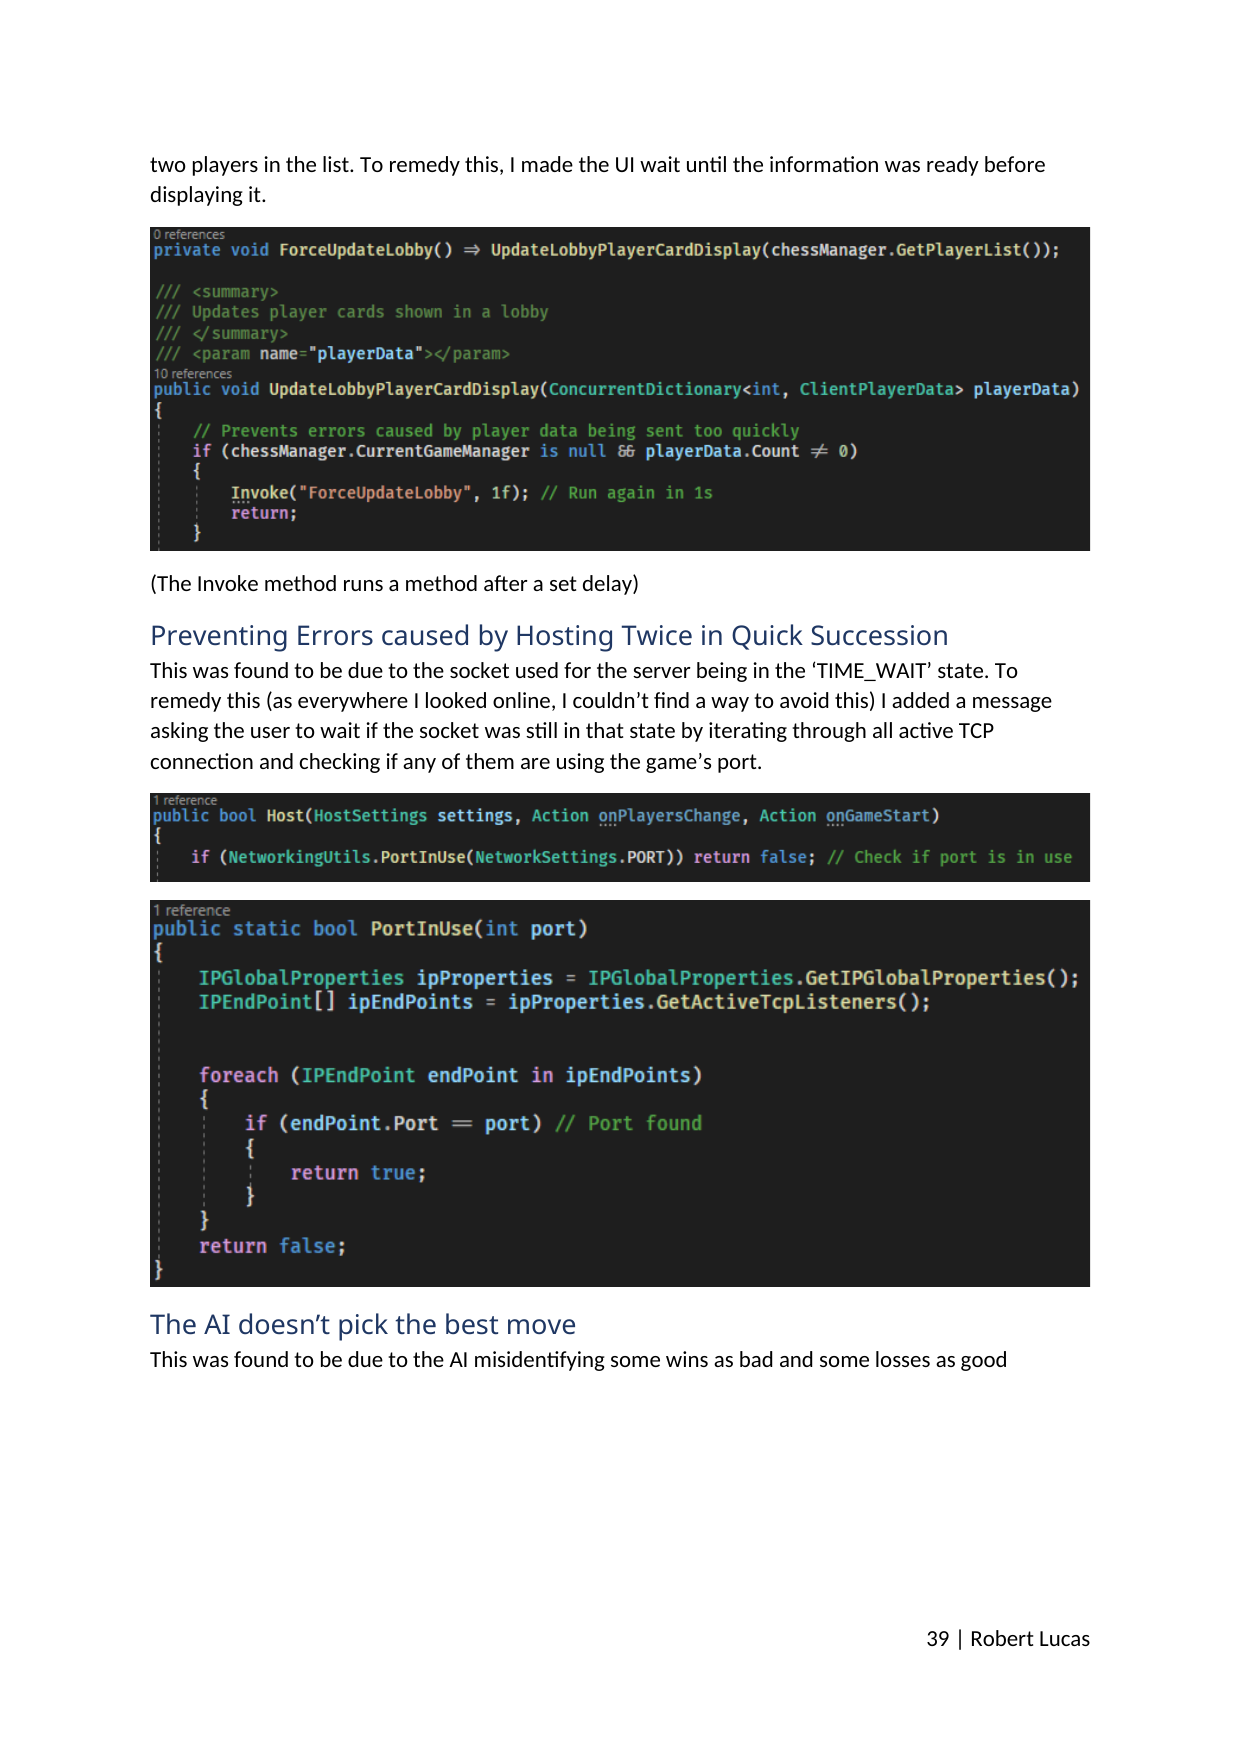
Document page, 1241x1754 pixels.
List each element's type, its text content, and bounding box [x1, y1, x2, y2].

picture [150, 227, 1091, 551]
text (The Invoke method runs a method after a set delay) [150, 569, 1090, 598]
picture [150, 793, 1091, 882]
subtitle Preventing Errors caused by Hosting Twice in Quick Succession [150, 616, 1090, 653]
text This was found to be due to the AI misidentifying some wins as bad and some losses as good [150, 1346, 1090, 1374]
text This was found to be due to the socket used for the server being in the ‘TIME_WAIT’ state. To remedy this (as everywhere I looked online, I couldn’t find a way to avoid this) I added a message asking the user to wait if the socket was still in that state by iterating through all active TCP connection and checking if any of them are using the game’s port. [150, 656, 1090, 775]
subtitle The AI doesn’t pick the best move [150, 1306, 1090, 1343]
picture [150, 900, 1091, 1287]
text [150, 150, 1090, 208]
